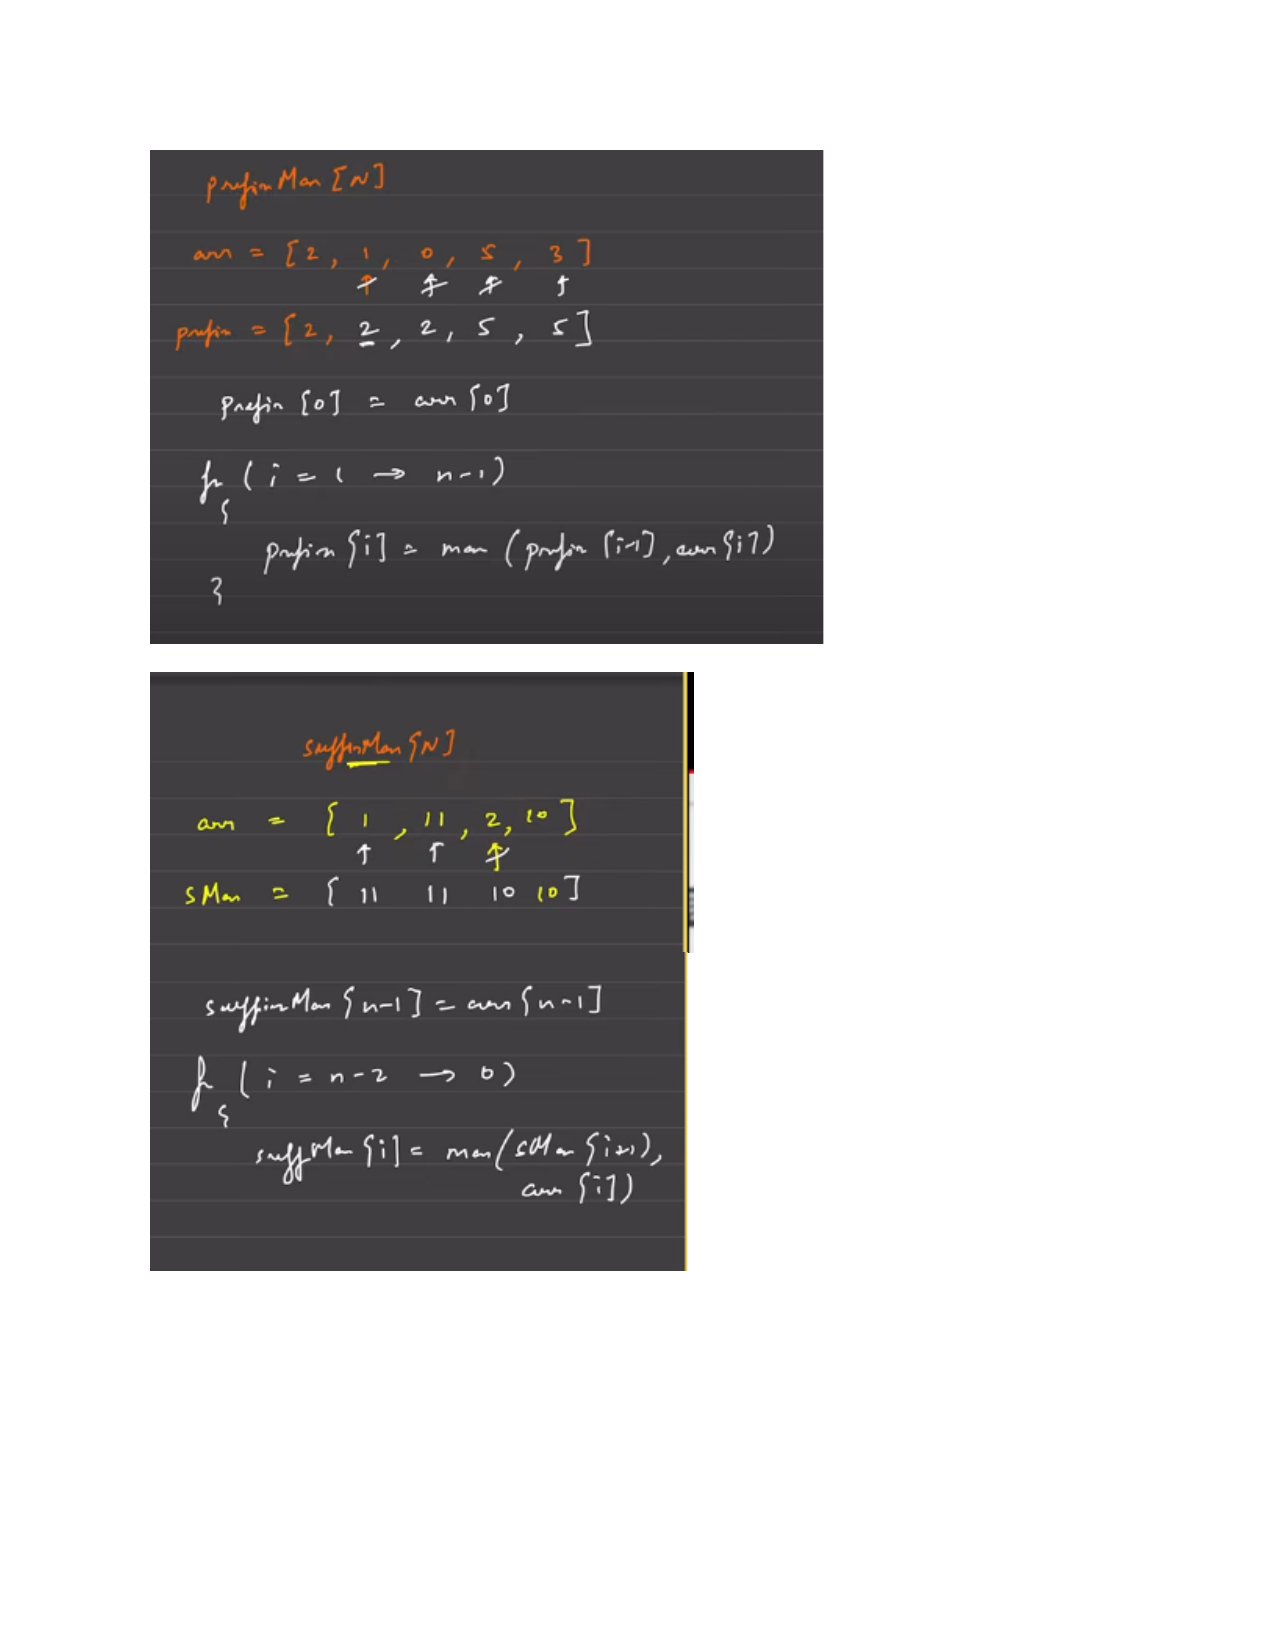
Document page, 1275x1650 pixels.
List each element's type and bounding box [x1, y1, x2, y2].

picture [150, 150, 824, 644]
picture [150, 672, 694, 1271]
